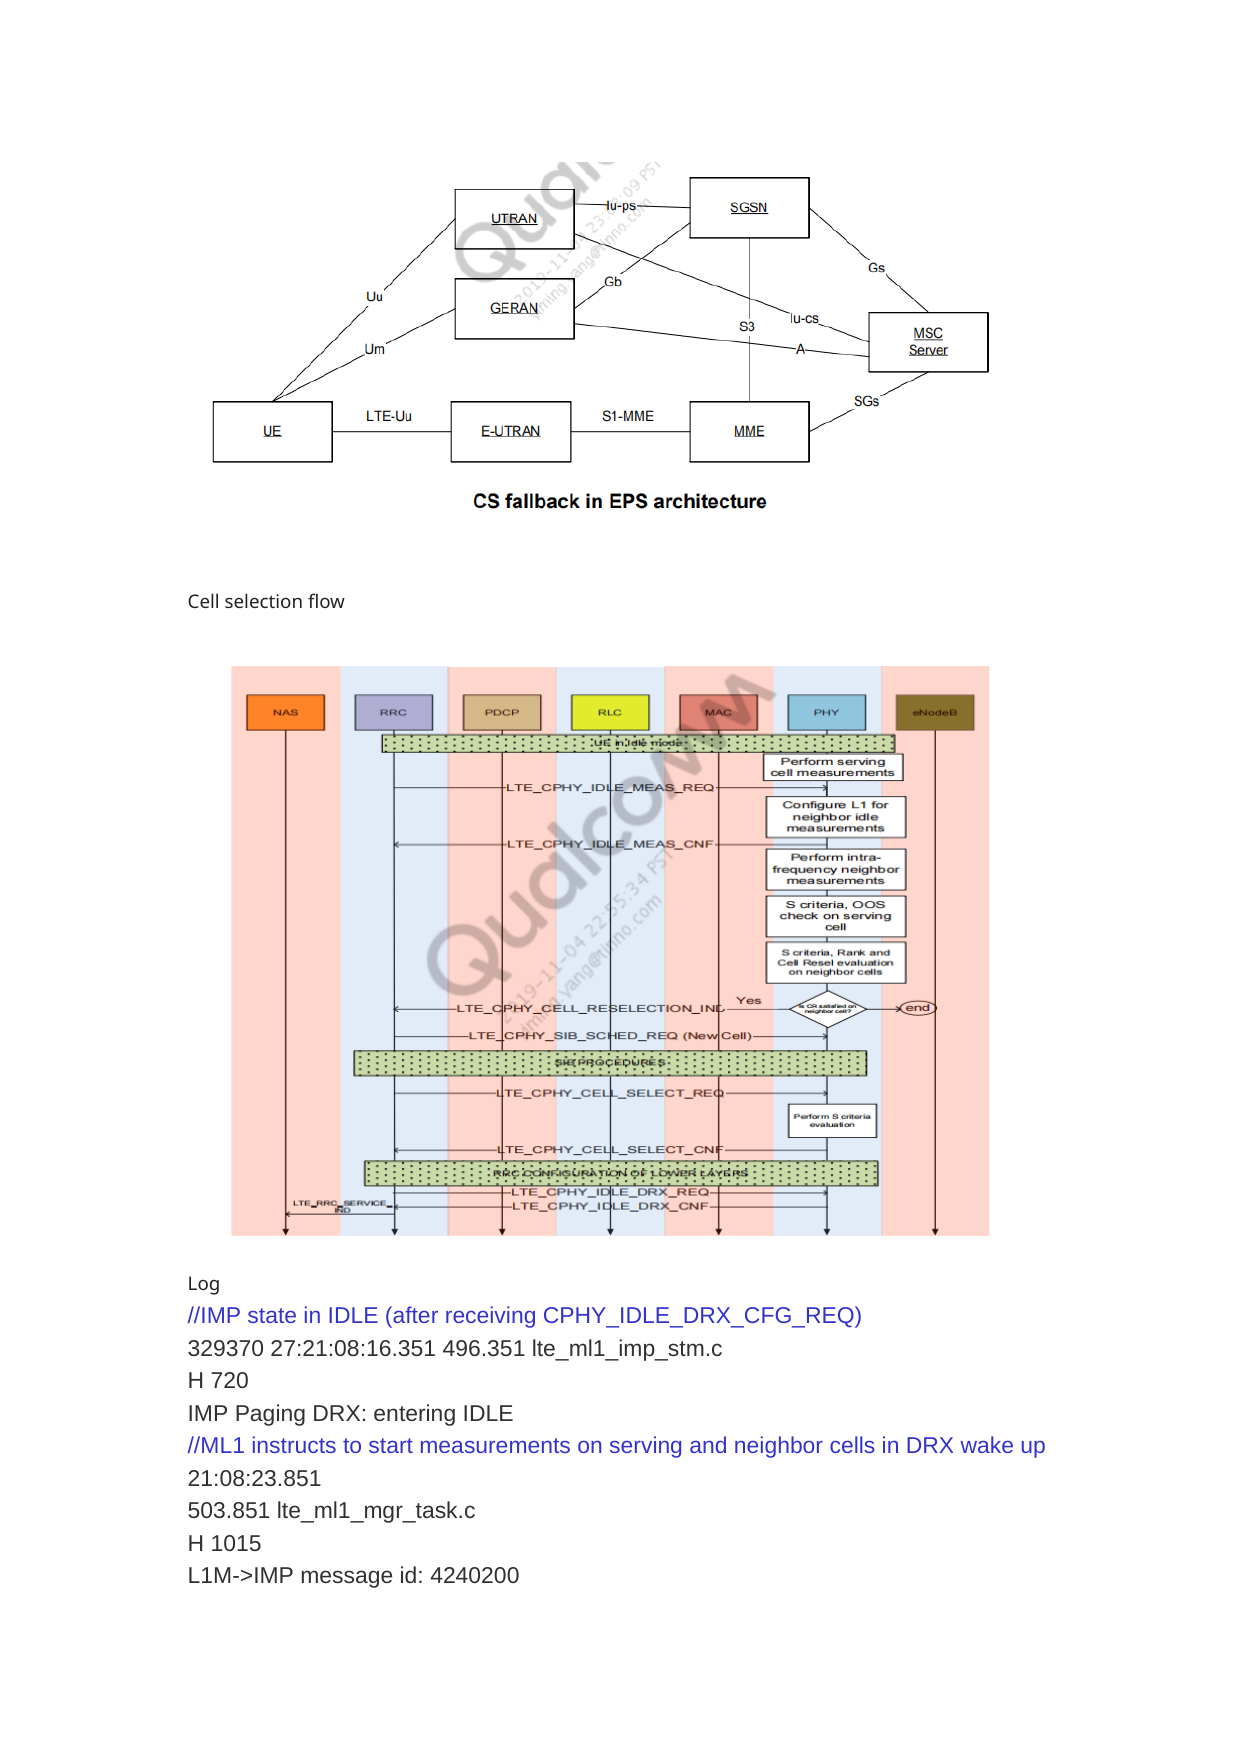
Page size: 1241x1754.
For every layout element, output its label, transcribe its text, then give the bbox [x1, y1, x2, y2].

text //ML1 instructs to start measurements on serving and neighbor cells in DRX wake up [187, 1429, 1053, 1462]
picture [187, 659, 1053, 1257]
text H 1015 [187, 1527, 1053, 1559]
text 21:08:23.851 [187, 1462, 1053, 1494]
text 503.851 lte_ml1_mgr_task.c [187, 1494, 1053, 1527]
text 329370 27:21:08:16.351 496.351 lte_ml1_imp_stm.c [187, 1332, 1053, 1364]
text Log [187, 1267, 1053, 1299]
text Cell selection flow [187, 584, 1053, 617]
text H 720 [187, 1364, 1053, 1397]
text //IMP state in IDLE (after receiving CPHY_IDLE_DRX_CFG_REQ) [187, 1299, 1053, 1332]
text IMP Paging DRX: entering IDLE [187, 1397, 1053, 1429]
picture [187, 162, 1052, 519]
text L1M->IMP message id: 4240200 [187, 1559, 1053, 1592]
